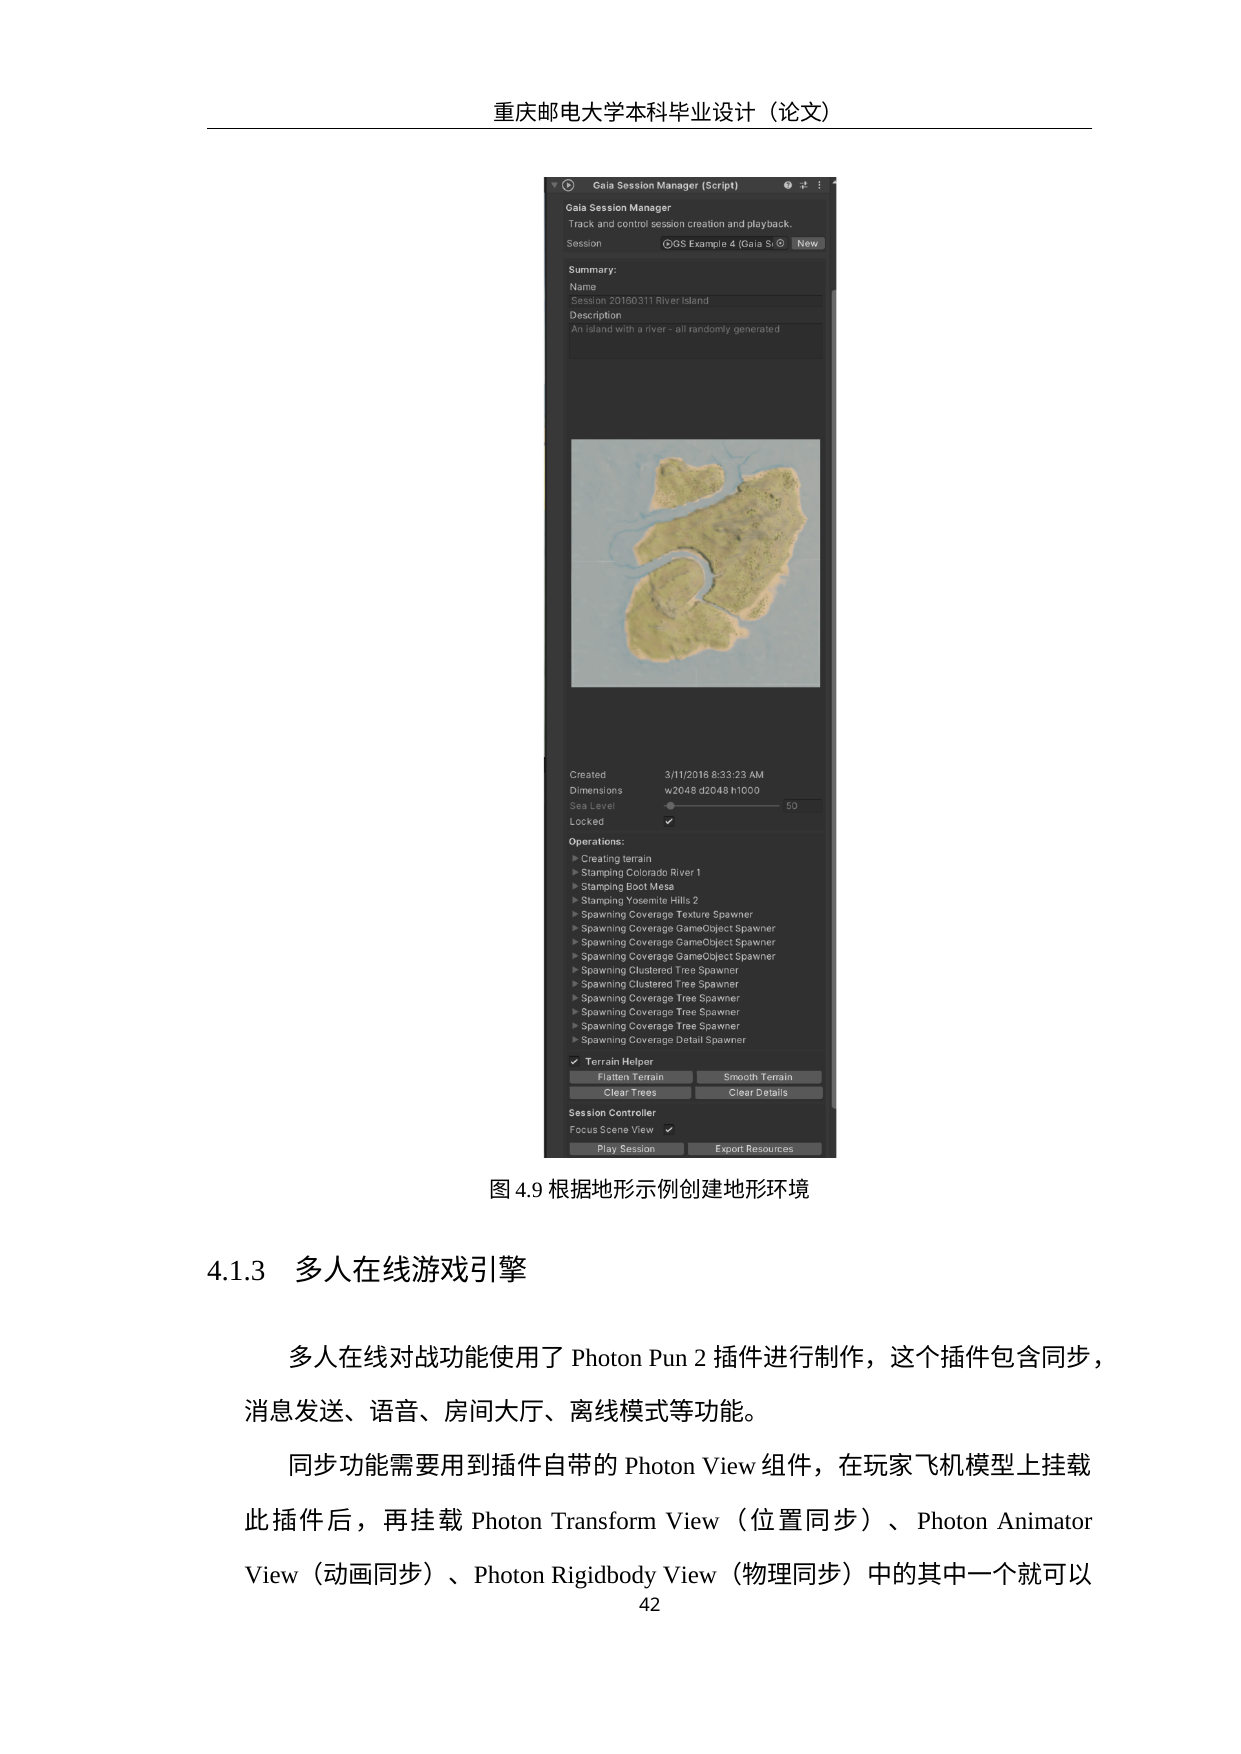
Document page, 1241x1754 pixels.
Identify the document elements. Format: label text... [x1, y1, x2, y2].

text 图4.9 根据地形示例创建地形环境 [207, 1172, 1092, 1203]
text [244, 1446, 1092, 1591]
text 多人在线对战功能使用了Photon Pun 2 插件进行制作，这个插件包含同步，消息发送、语音、房间大厅、离线模式等功能。 [244, 1337, 1092, 1428]
picture [543, 177, 837, 1158]
subtitle 多人在线游戏引擎 [207, 1246, 1092, 1289]
